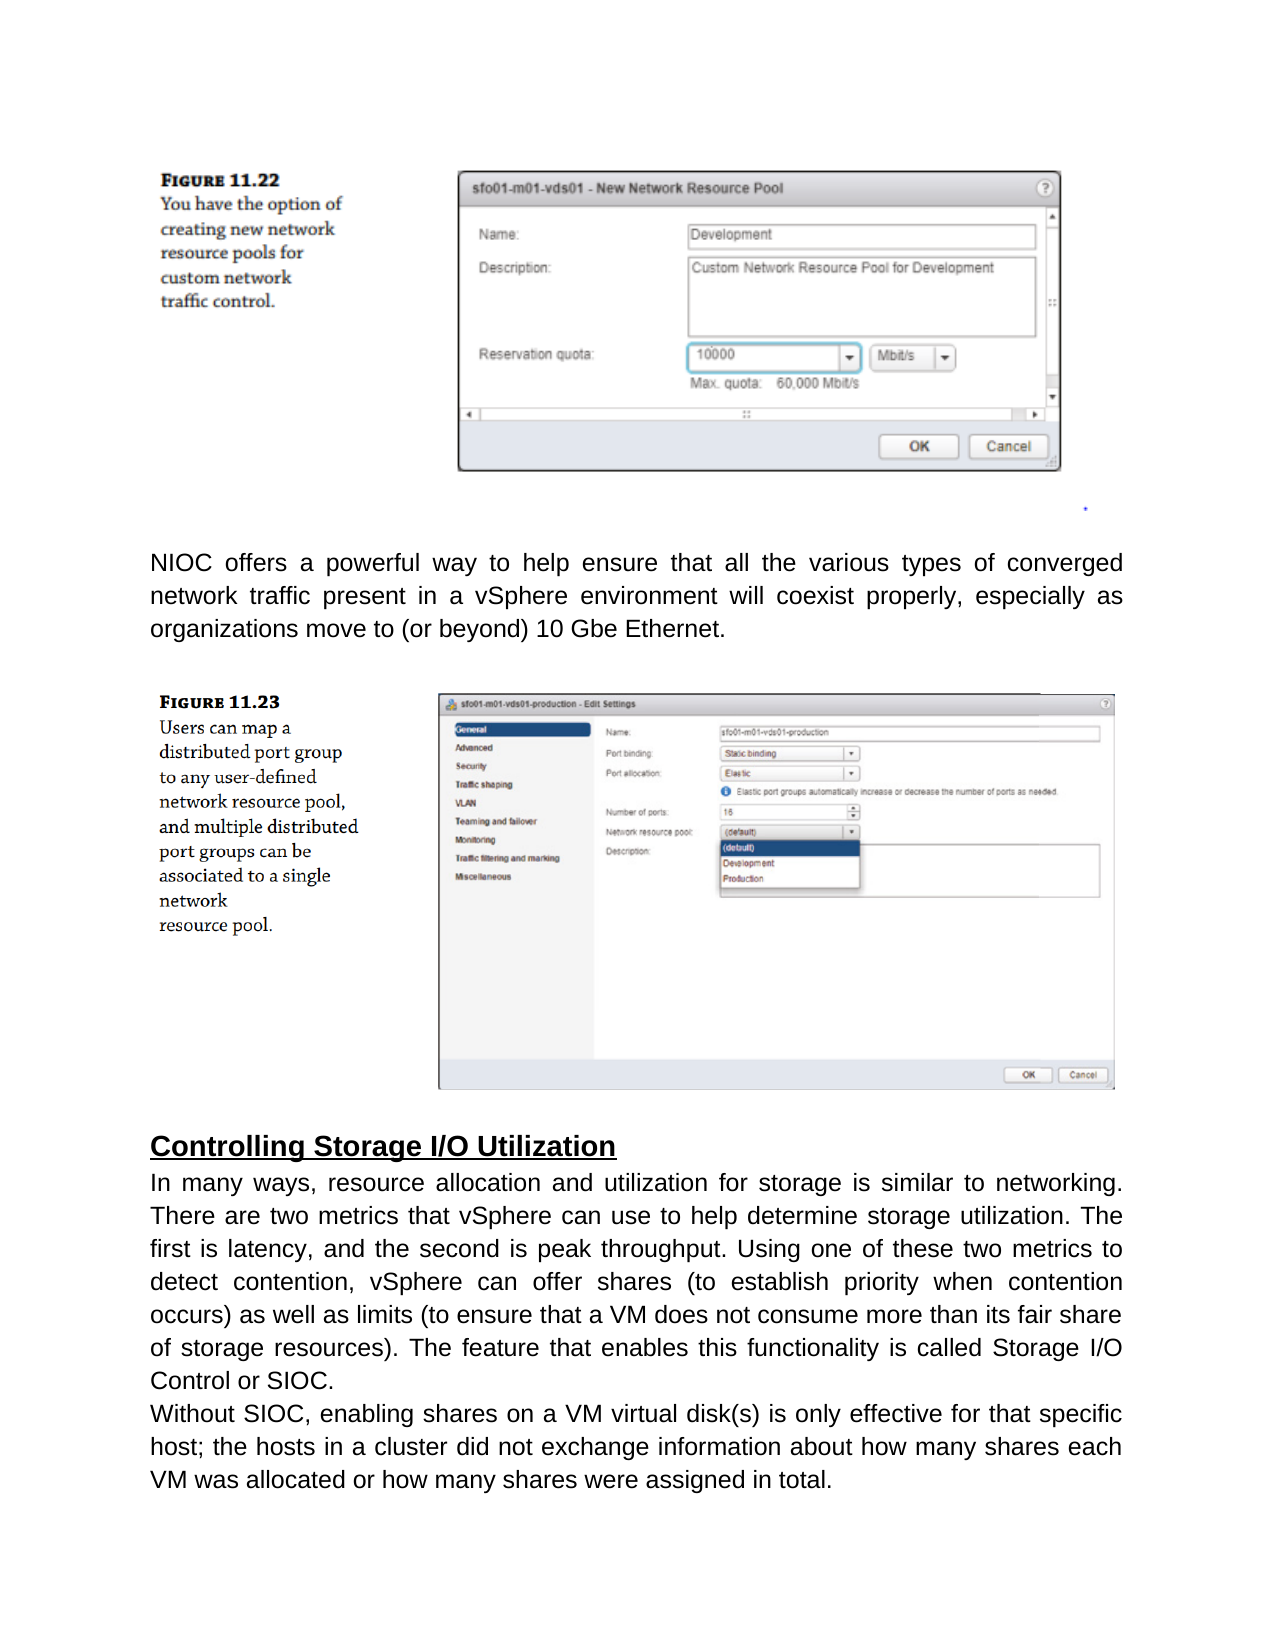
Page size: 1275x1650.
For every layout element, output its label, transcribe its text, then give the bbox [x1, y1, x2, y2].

text In many ways, resource allocation and utilization for storage is similar to networking. There are two metrics that vSphere can use to help determine storage utilization. The first is latency, and the second is peak throughput. Using one of these two metrics to detect contention, vSphere can offer shares (to establish priority when contention occurs) as well as limits (to ensure that a VM does not consume more than its fair share of storage resources). The feature that enables this functionality is called Storage I/O Control or SIOC. [150, 1168, 1125, 1395]
text Without SIOC, enabling shares on a VM virtual disk(s) is only effective for that specific host; the hosts in a cluster did not exchange information about how many shares each VM was allocated or how many shares were assigned in total. [150, 1399, 1125, 1494]
picture [150, 680, 1125, 1093]
text Controlling Storage I/O Utilization [150, 1129, 1125, 1163]
text NIOC offers a powerful way to help ensure that all the various types of converged network traffic present in a vSphere environment will coexist properly, especially as organizations move to (or beyond) 10 Gbe Ethernet. [150, 548, 1125, 643]
picture [150, 150, 1088, 511]
